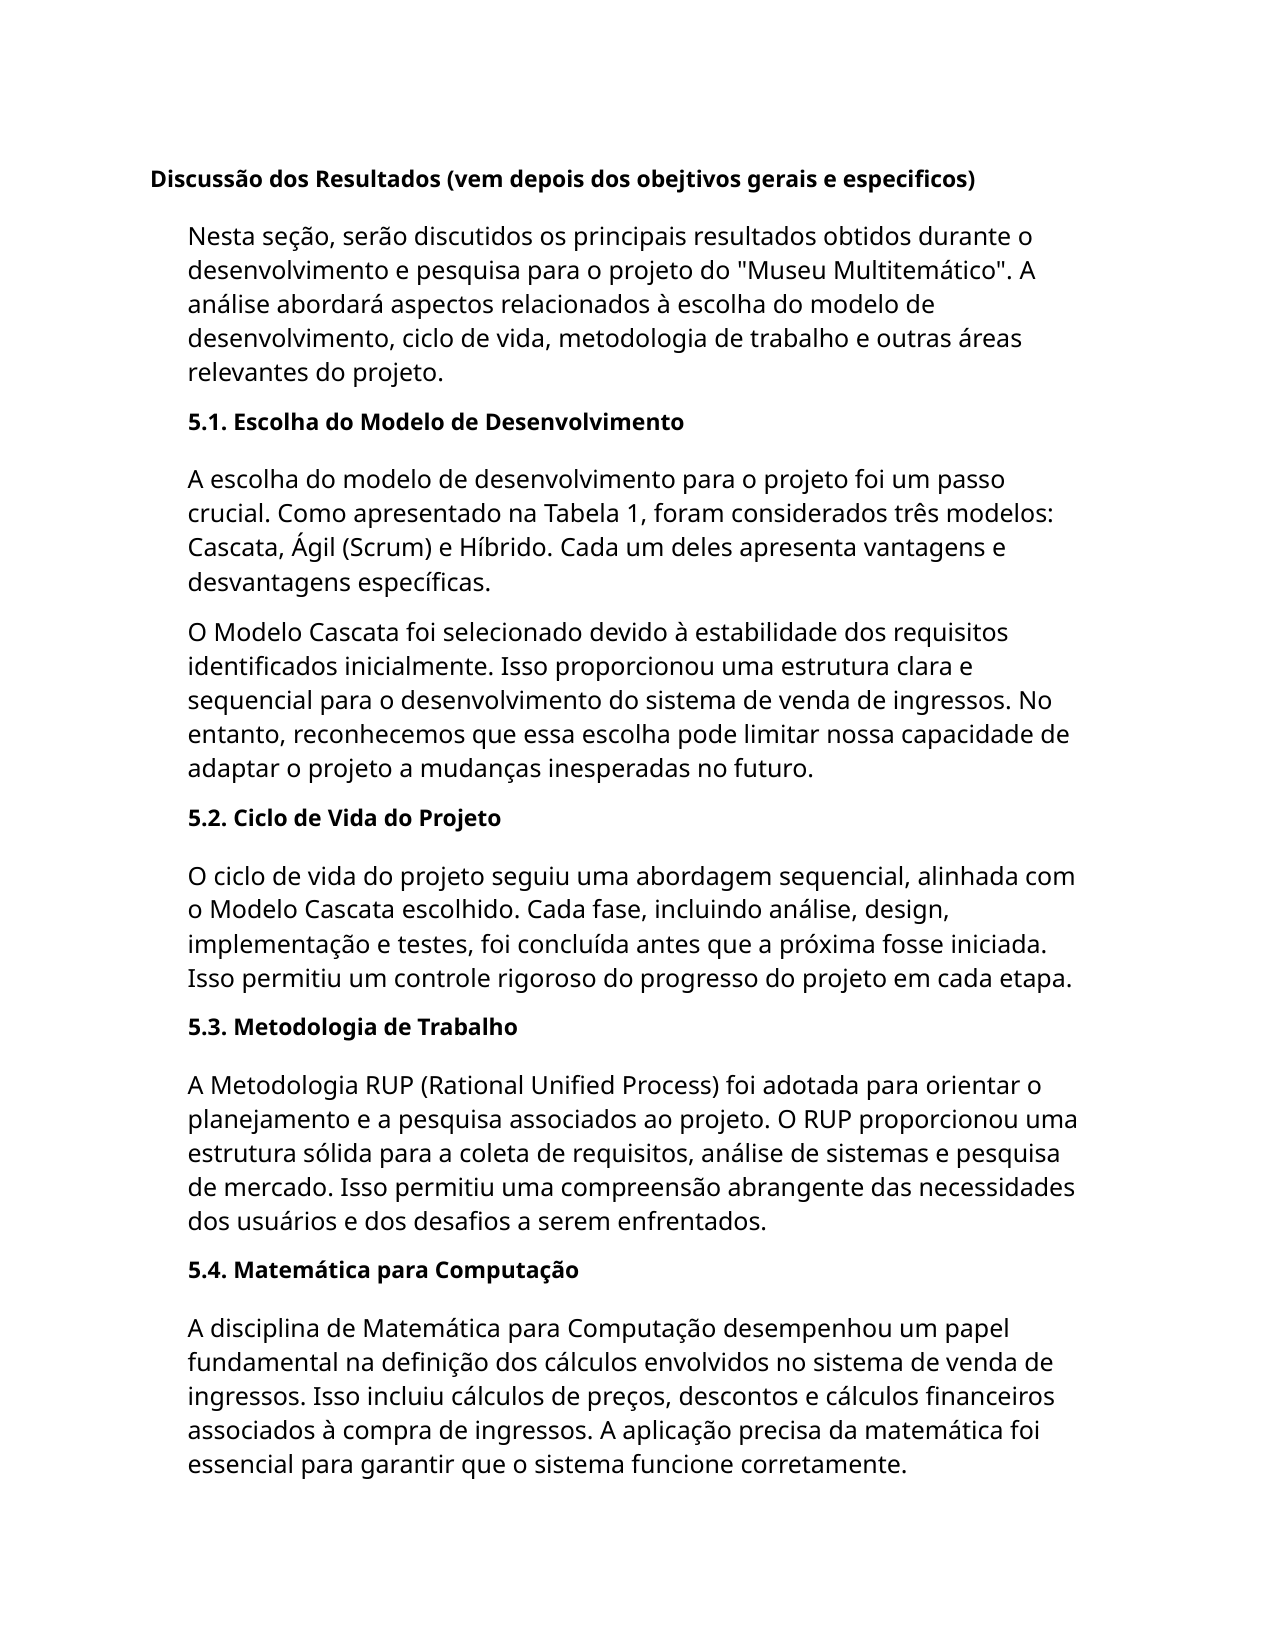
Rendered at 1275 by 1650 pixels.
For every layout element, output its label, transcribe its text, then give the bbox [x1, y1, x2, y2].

text O ciclo de vida do projeto seguiu uma abordagem sequencial, alinhada com o Modelo Cascata escolhido. Cada fase, incluindo análise, design, implementação e testes, foi concluída antes que a próxima fosse iniciada. Isso permitiu um controle rigoroso do progresso do projeto em cada etapa. [187, 858, 1087, 994]
text 5.1. Escolha do Modelo de Desenvolvimento [188, 406, 1087, 437]
text A Metodologia RUP (Rational Unified Process) foi adotada para orientar o planejamento e a pesquisa associados ao projeto. O RUP proporcionou uma estrutura sólida para a coleta de requisitos, análise de sistemas e pesquisa de mercado. Isso permitiu uma compreensão abrangente das necessidades dos usuários e dos desafios a serem enfrentados. [187, 1067, 1087, 1238]
text Discussão dos Resultados (vem depois dos obejtivos gerais e especificos) [150, 162, 1087, 194]
text O Modelo Cascata foi selecionado devido à estabilidade dos requisitos identificados inicialmente. Isso proporcionou uma estrutura clara e sequencial para o desenvolvimento do sistema de venda de ingressos. No entanto, reconhecemos que essa escolha pode limitar nossa capacidade de adaptar o projeto a mudanças inesperadas no futuro. [187, 615, 1087, 785]
text Nesta seção, serão discutidos os principais resultados obtidos durante o desenvolvimento e pesquisa para o projeto do "Museu Multitemático". A análise abordará aspectos relacionados à escolha do modelo de desenvolvimento, ciclo de vida, metodologia de trabalho e outras áreas relevantes do projeto. [187, 219, 1087, 389]
text 5.3. Metodologia de Trabalho [188, 1011, 1087, 1042]
text 5.2. Ciclo de Vida do Projeto [188, 802, 1087, 833]
text A escolha do modelo de desenvolvimento para o projeto foi um passo crucial. Como apresentado na Tabela 1, foram considerados três modelos: Cascata, Ágil (Scrum) e Híbrido. Cada um deles apresenta vantagens e desvantagens específicas. [187, 462, 1087, 598]
text A disciplina de Matemática para Computação desempenhou um papel fundamental na definição dos cálculos envolvidos no sistema de venda de ingressos. Isso incluiu cálculos de preços, descontos e cálculos financeiros associados à compra de ingressos. A aplicação precisa da matemática foi essencial para garantir que o sistema funcione corretamente. [187, 1311, 1087, 1481]
text 5.4. Matemática para Computação [188, 1254, 1087, 1286]
